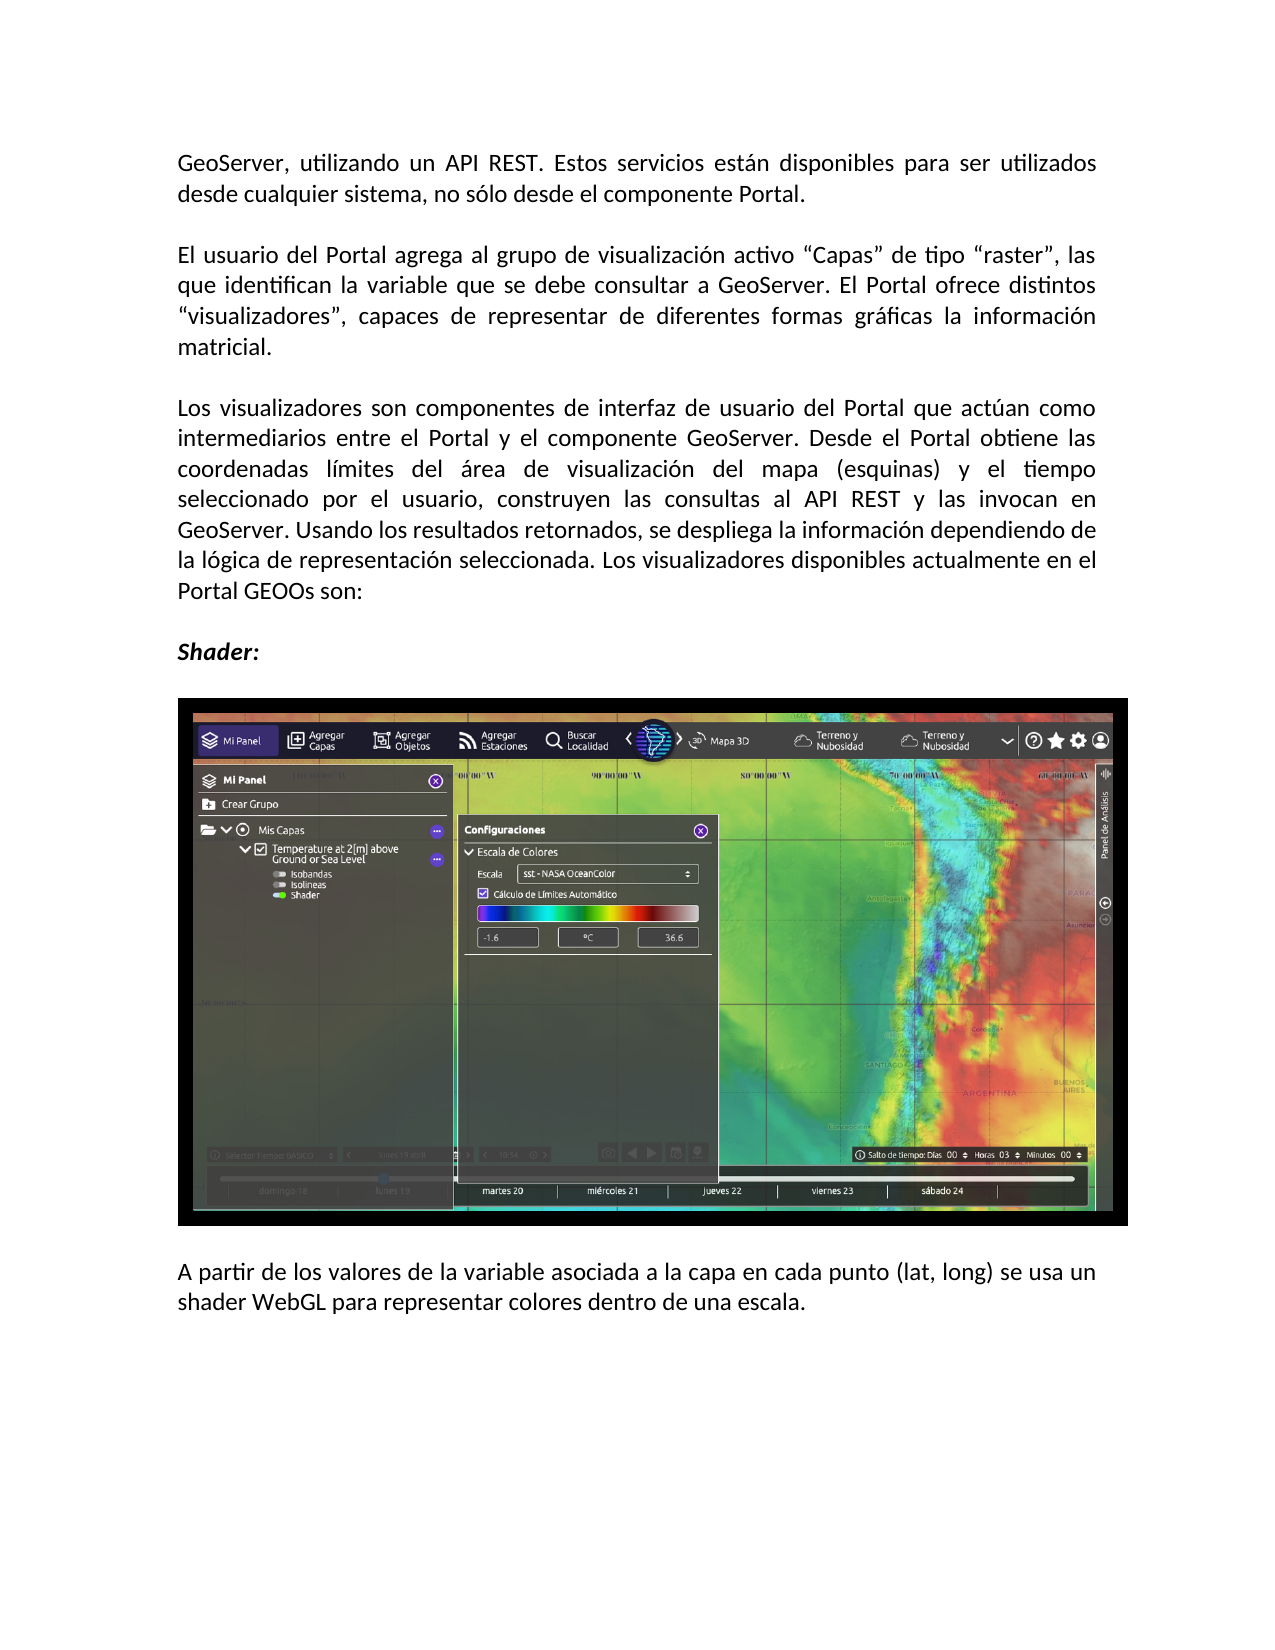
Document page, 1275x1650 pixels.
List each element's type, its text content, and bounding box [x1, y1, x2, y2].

text Los visualizadores son componentes de interfaz de usuario del Portal que actúan como intermediarios entre el Portal y el componente GeoServer. Desde el Portal obtiene las coordenadas límites del área de visualización del mapa (esquinas) y el tiempo seleccionado por el usuario, construyen las consultas al API REST y las invocan en GeoServer. Usando los resultados retornados, se despliega la información dependiendo de la lógica de representación seleccionada. Los visualizadores disponibles actualmente en el Portal GEOOs son: [177, 392, 1098, 605]
text Shader: [177, 636, 1098, 666]
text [177, 148, 1098, 209]
text El usuario del Portal agrega al grupo de visualización activo “Capas” de tipo “raster”, las que identifican la variable que se debe consultar a GeoServer. El Portal ofrece distintos “visualizadores”, capaces de representar de diferentes formas gráficas la información matricial. [177, 239, 1098, 361]
text A partir de los valores de la variable asociada a la capa en cada punto (lat, long) se usa un shader WebGL para representar colores dentro de una escala. [177, 1256, 1098, 1317]
picture [193, 713, 1113, 1211]
